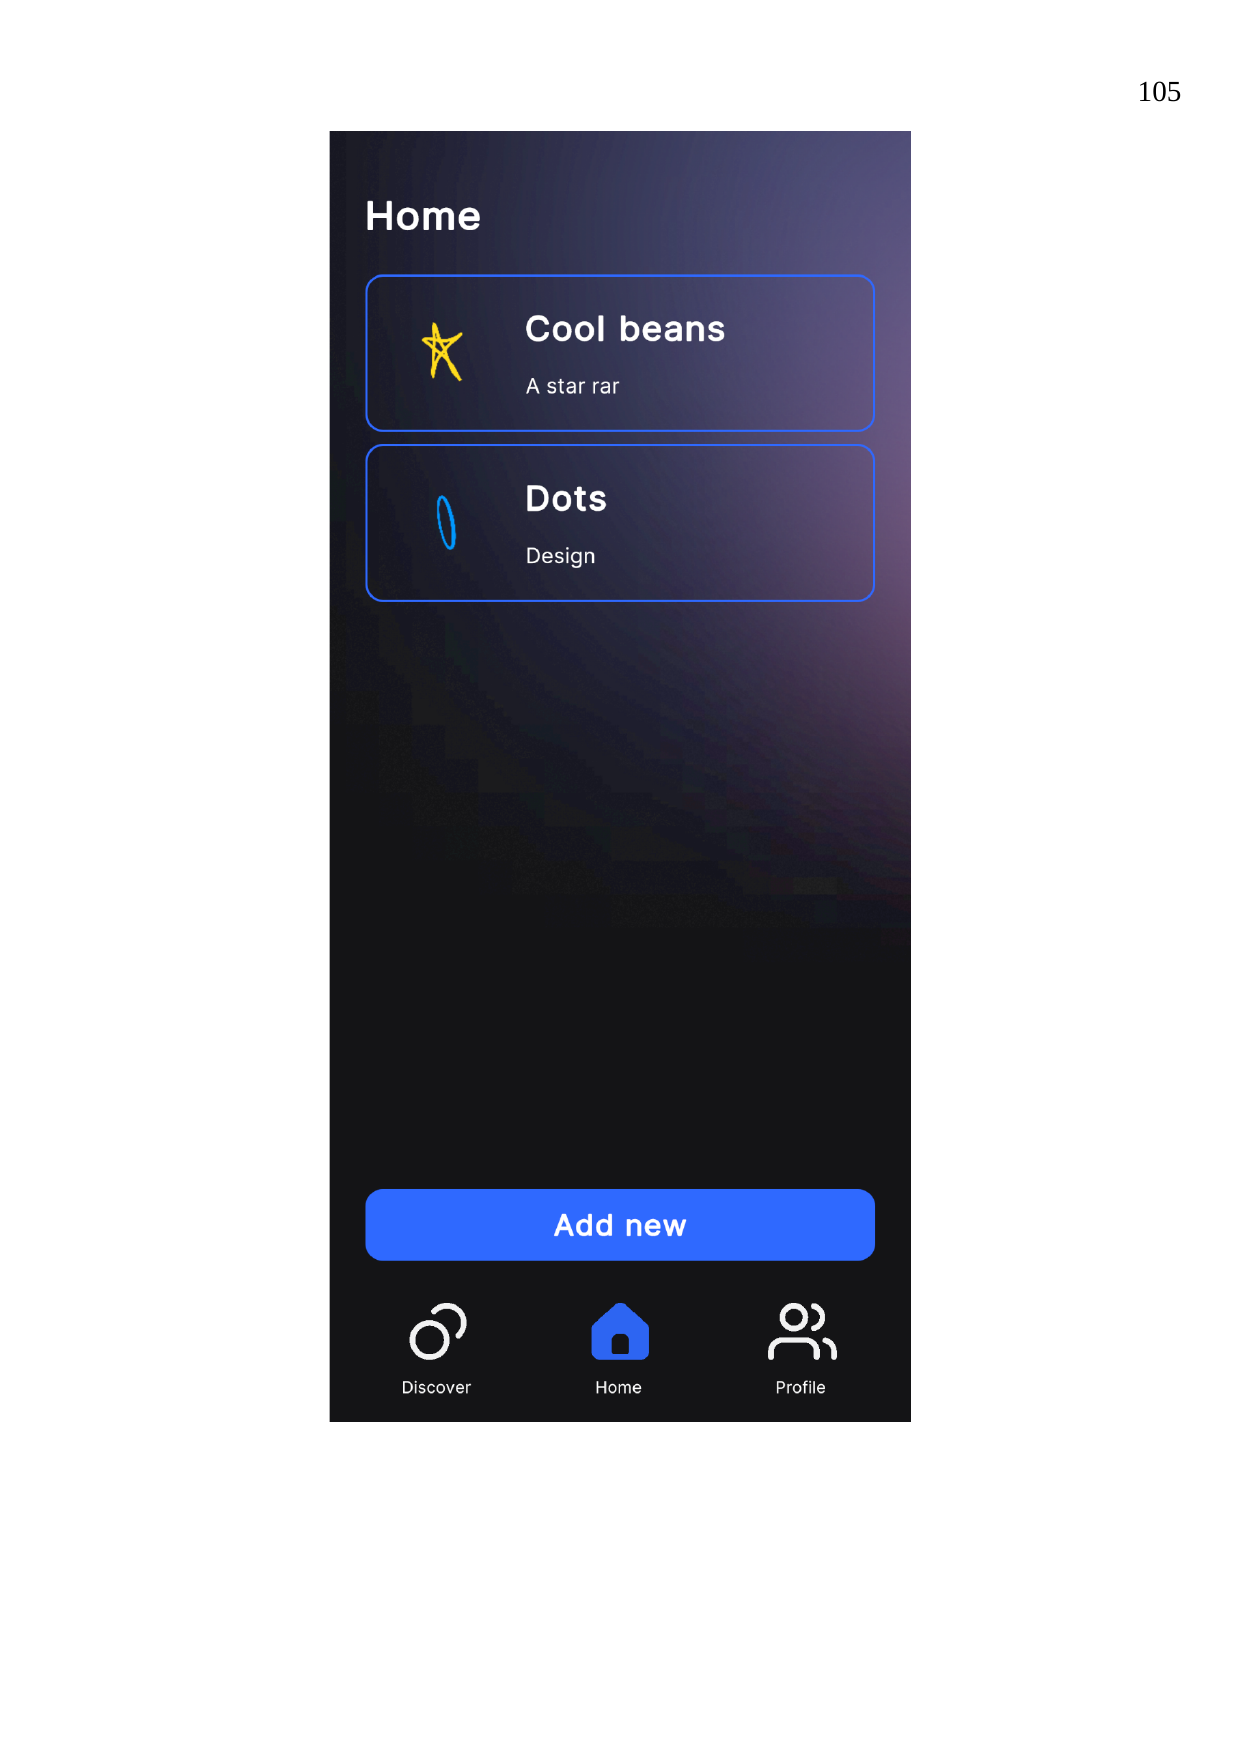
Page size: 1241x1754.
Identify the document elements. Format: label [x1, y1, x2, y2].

picture [329, 131, 911, 1422]
